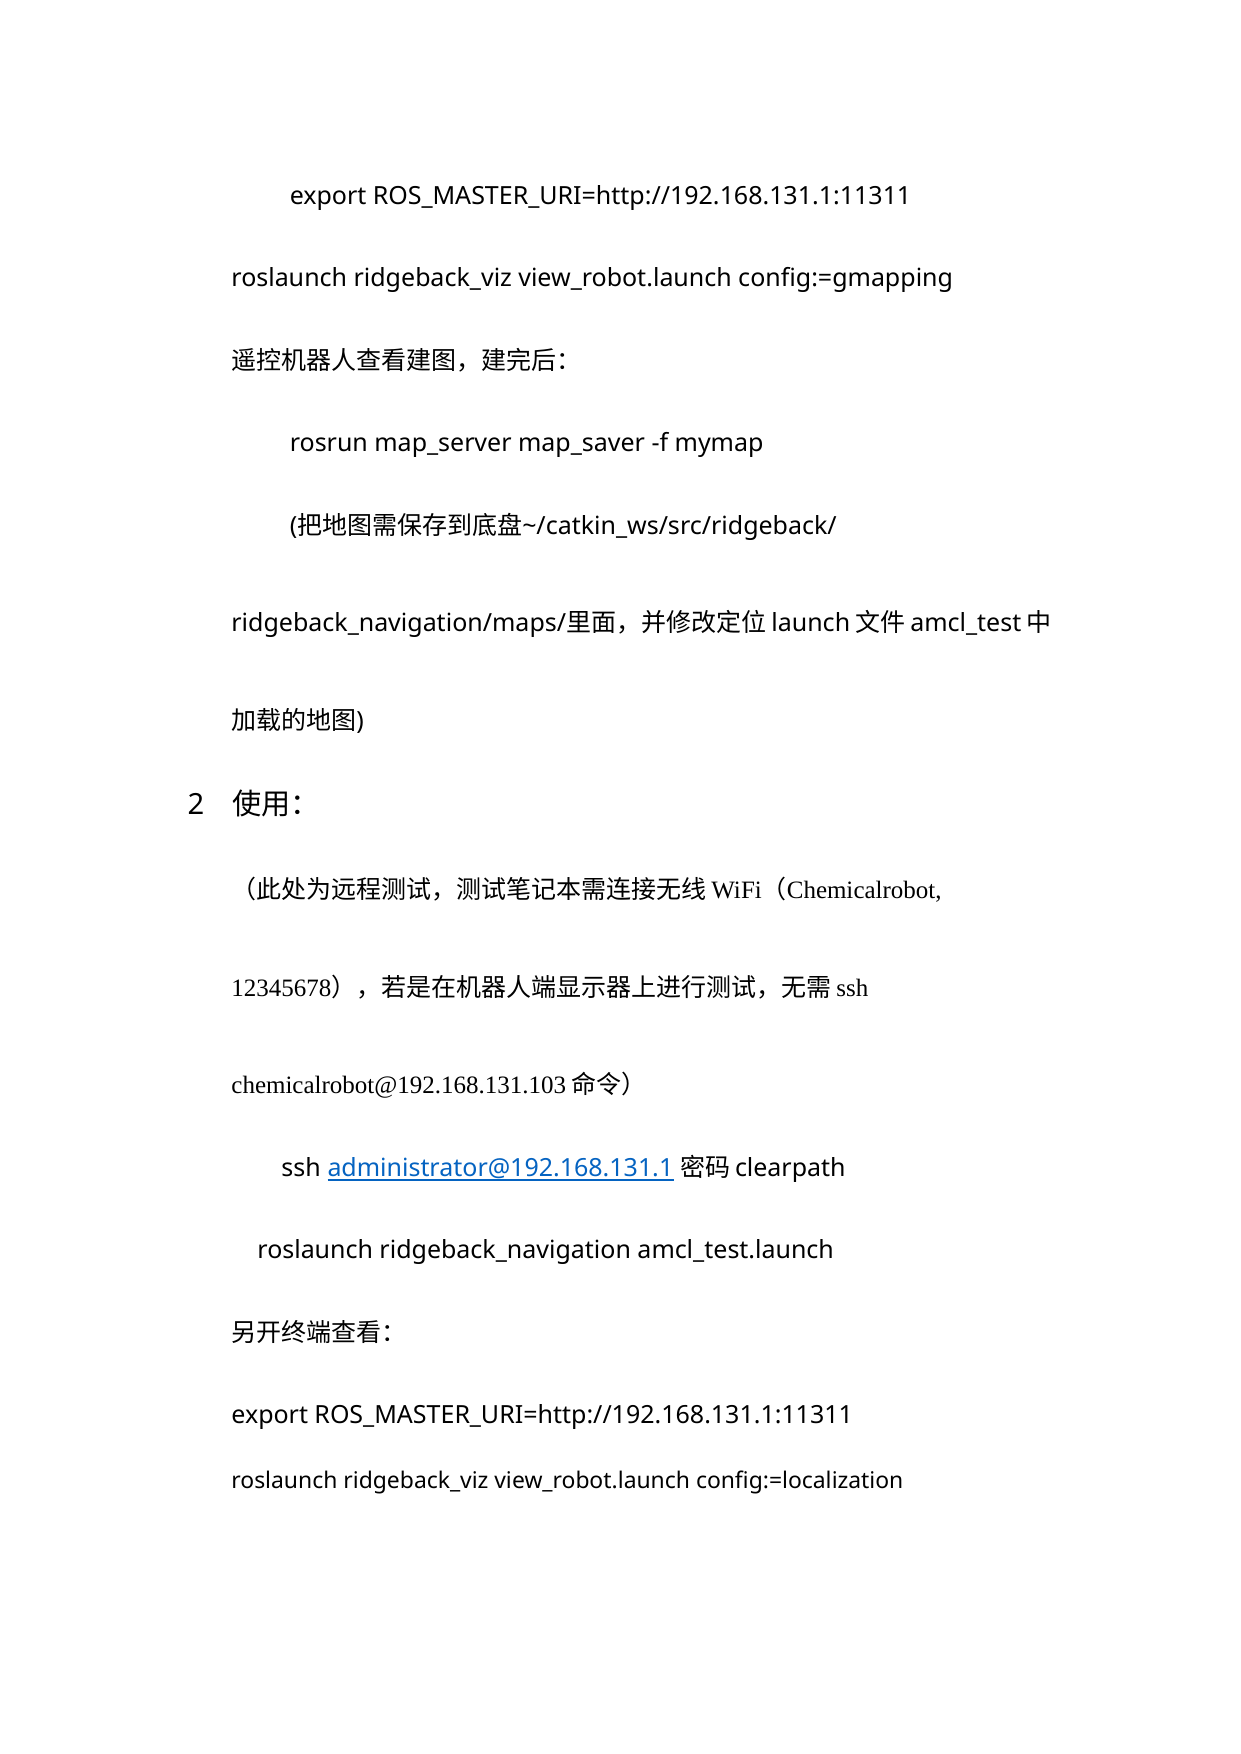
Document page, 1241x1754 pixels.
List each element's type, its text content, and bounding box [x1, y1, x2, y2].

text export ROS_MASTER_URI=http://192.168.131.1:11311 [231, 1382, 1053, 1447]
text rosrun map_server map_saver -f mymap [231, 409, 1053, 474]
text （此处为远程测试，测试笔记本需连接无线WiFi（Chemicalrobot, 12345678），若是在机器人端显示器上进行测试，无需ssh chemicalrobot@192.168.131.103命令） [231, 855, 1053, 1115]
text (把地图需保存到底盘~/catkin_ws/src/ridgeback/ridgeback_navigation/maps/里面，并修改定位launch文件amcl_test中加载的地图) [231, 491, 1053, 751]
list 使用： [187, 769, 1053, 834]
text 另开终端查看： [231, 1298, 1053, 1363]
text 遥控机器人查看建图，建完后： [231, 326, 1053, 391]
text roslaunch ridgeback_viz view_robot.launch config:=localization [231, 1464, 1053, 1496]
text export ROS_MASTER_URI=http://192.168.131.1:11311 [231, 162, 1053, 227]
text roslaunch ridgeback_viz view_robot.launch config:=gmapping [231, 244, 1053, 309]
text ssh administrator@192.168.131.1 密码clearpath [231, 1133, 1053, 1198]
text roslaunch ridgeback_navigation amcl_test.launch [231, 1217, 1053, 1282]
